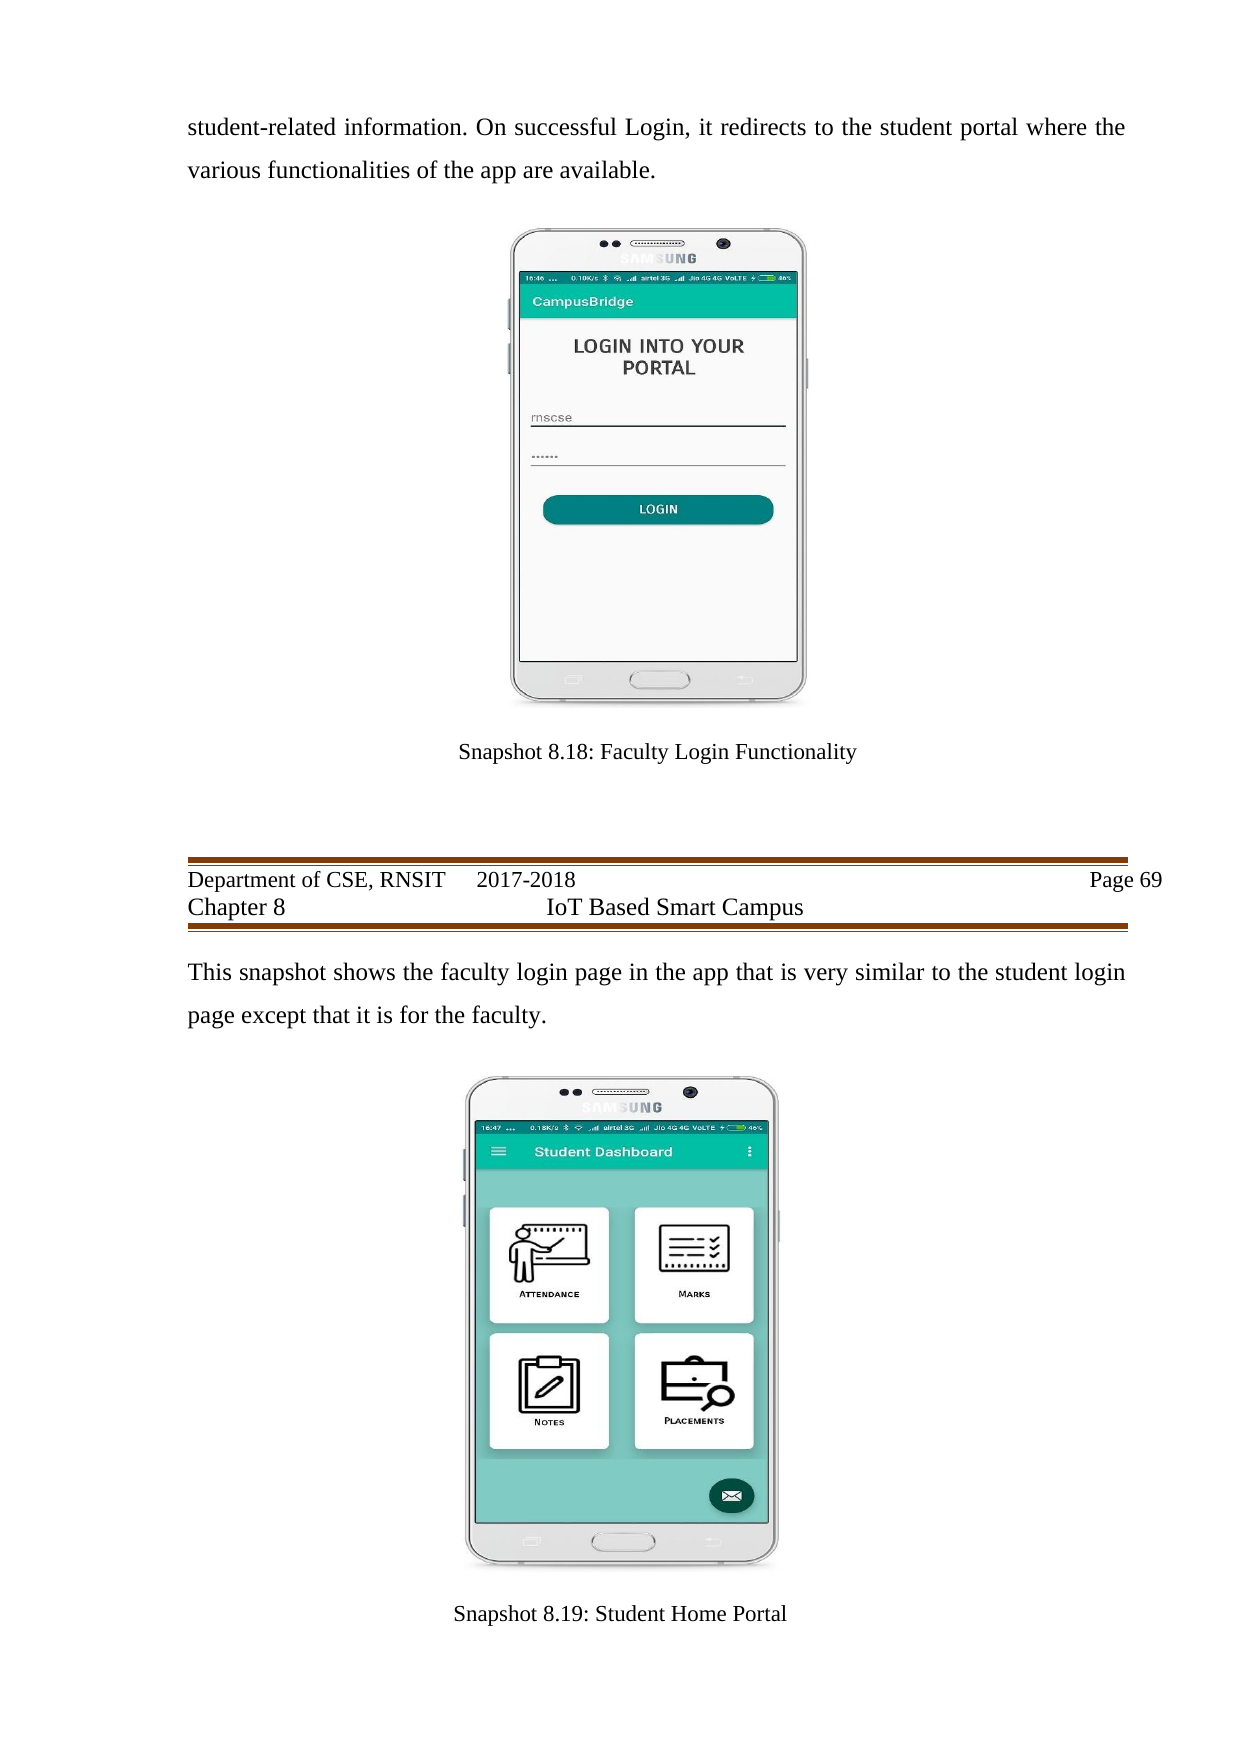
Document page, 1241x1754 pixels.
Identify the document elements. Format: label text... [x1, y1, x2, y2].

text This snapshot shows the faculty login page in the app that is very similar to the student login page except that it is for the faculty. [187, 957, 1128, 1029]
picture [455, 1068, 786, 1575]
text Snapshot 8.19: Student Home Portal [112, 1600, 1128, 1626]
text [187, 112, 1128, 184]
text Chapter 8 [187, 892, 1128, 932]
text Department of CSE, RNSIT Page 69 [187, 866, 1128, 892]
text Snapshot 8.18: Faculty Login Functionality [187, 738, 1128, 764]
picture [497, 223, 819, 708]
